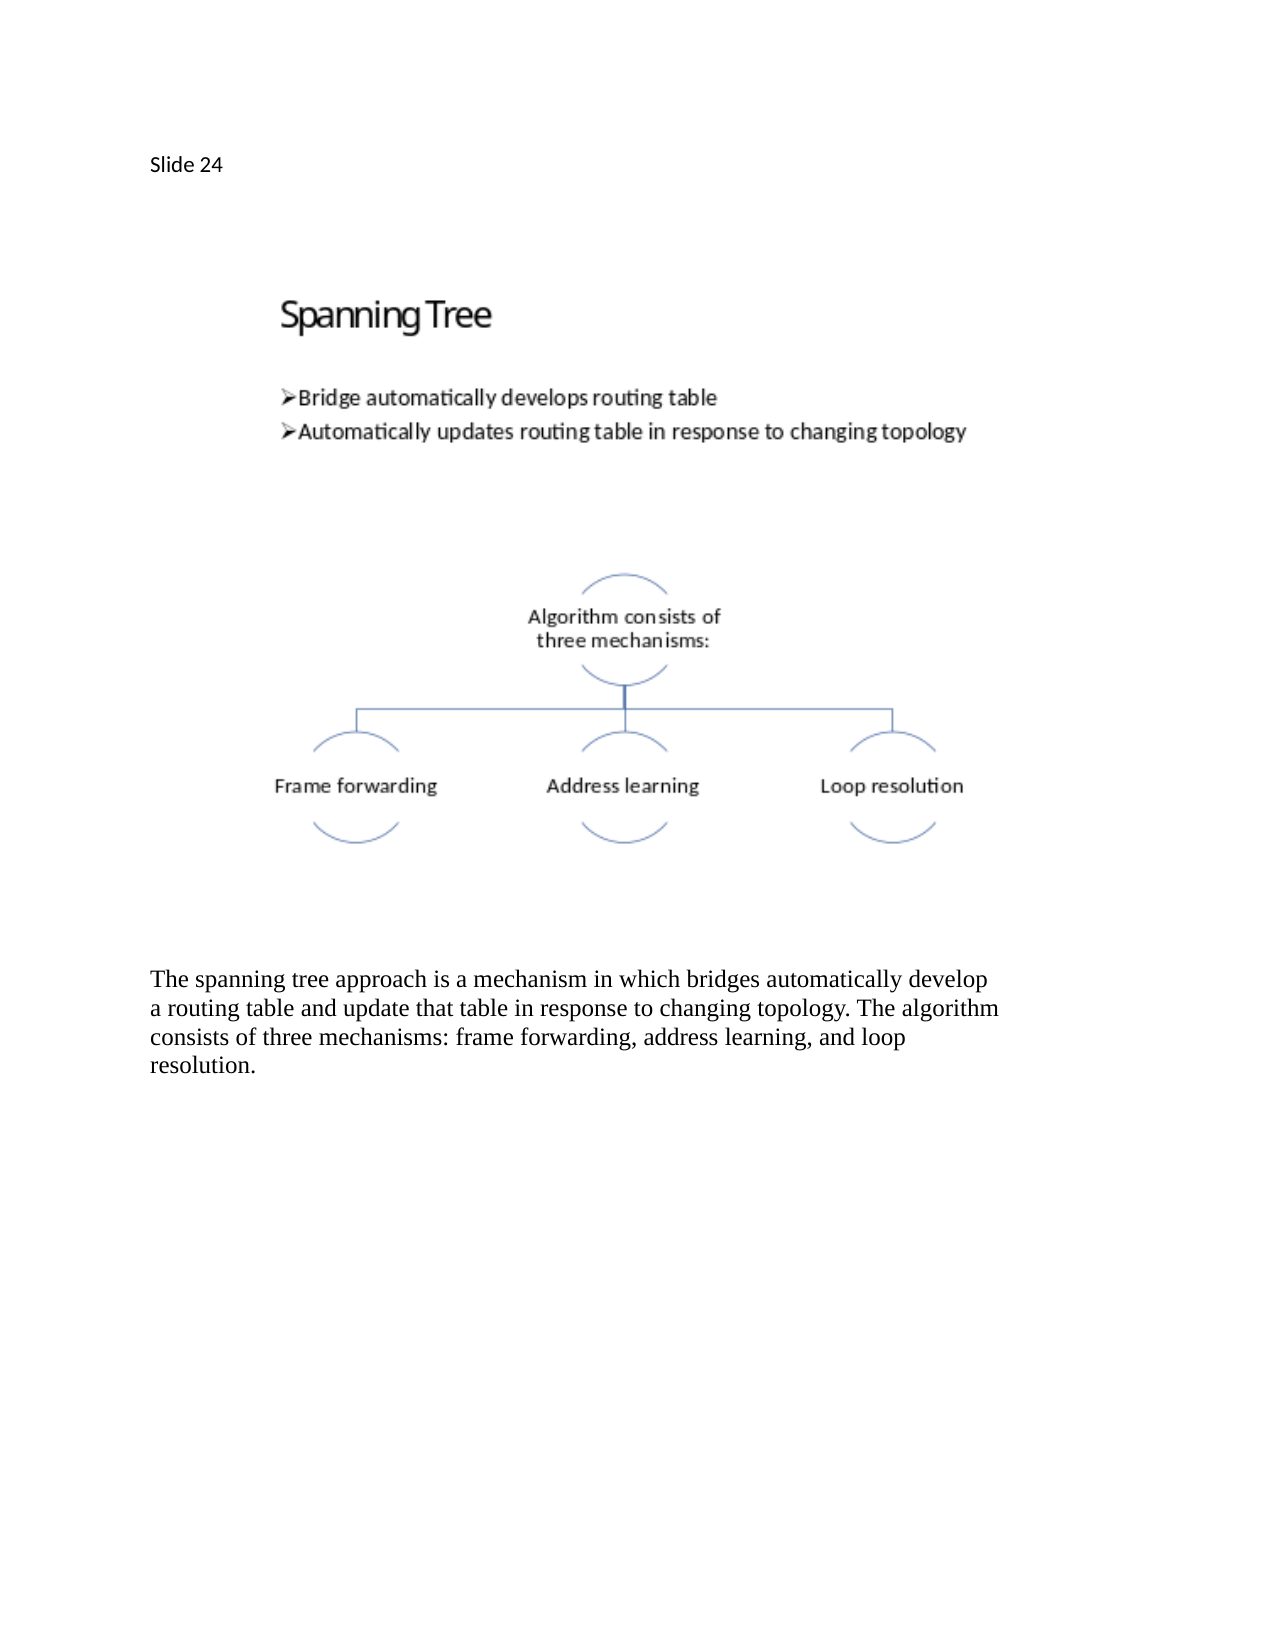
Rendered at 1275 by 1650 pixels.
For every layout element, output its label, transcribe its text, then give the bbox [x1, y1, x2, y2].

text consists of three mechanisms: frame forwarding, address learning, and loop [150, 1022, 1125, 1051]
text The spanning tree approach is a mechanism in which bridges automatically develop [150, 964, 1125, 993]
text resolution. [150, 1051, 1125, 1079]
text Slide 24 [150, 150, 1125, 178]
text a routing table and update that table in response to changing topology. The algorithm [150, 993, 1125, 1022]
